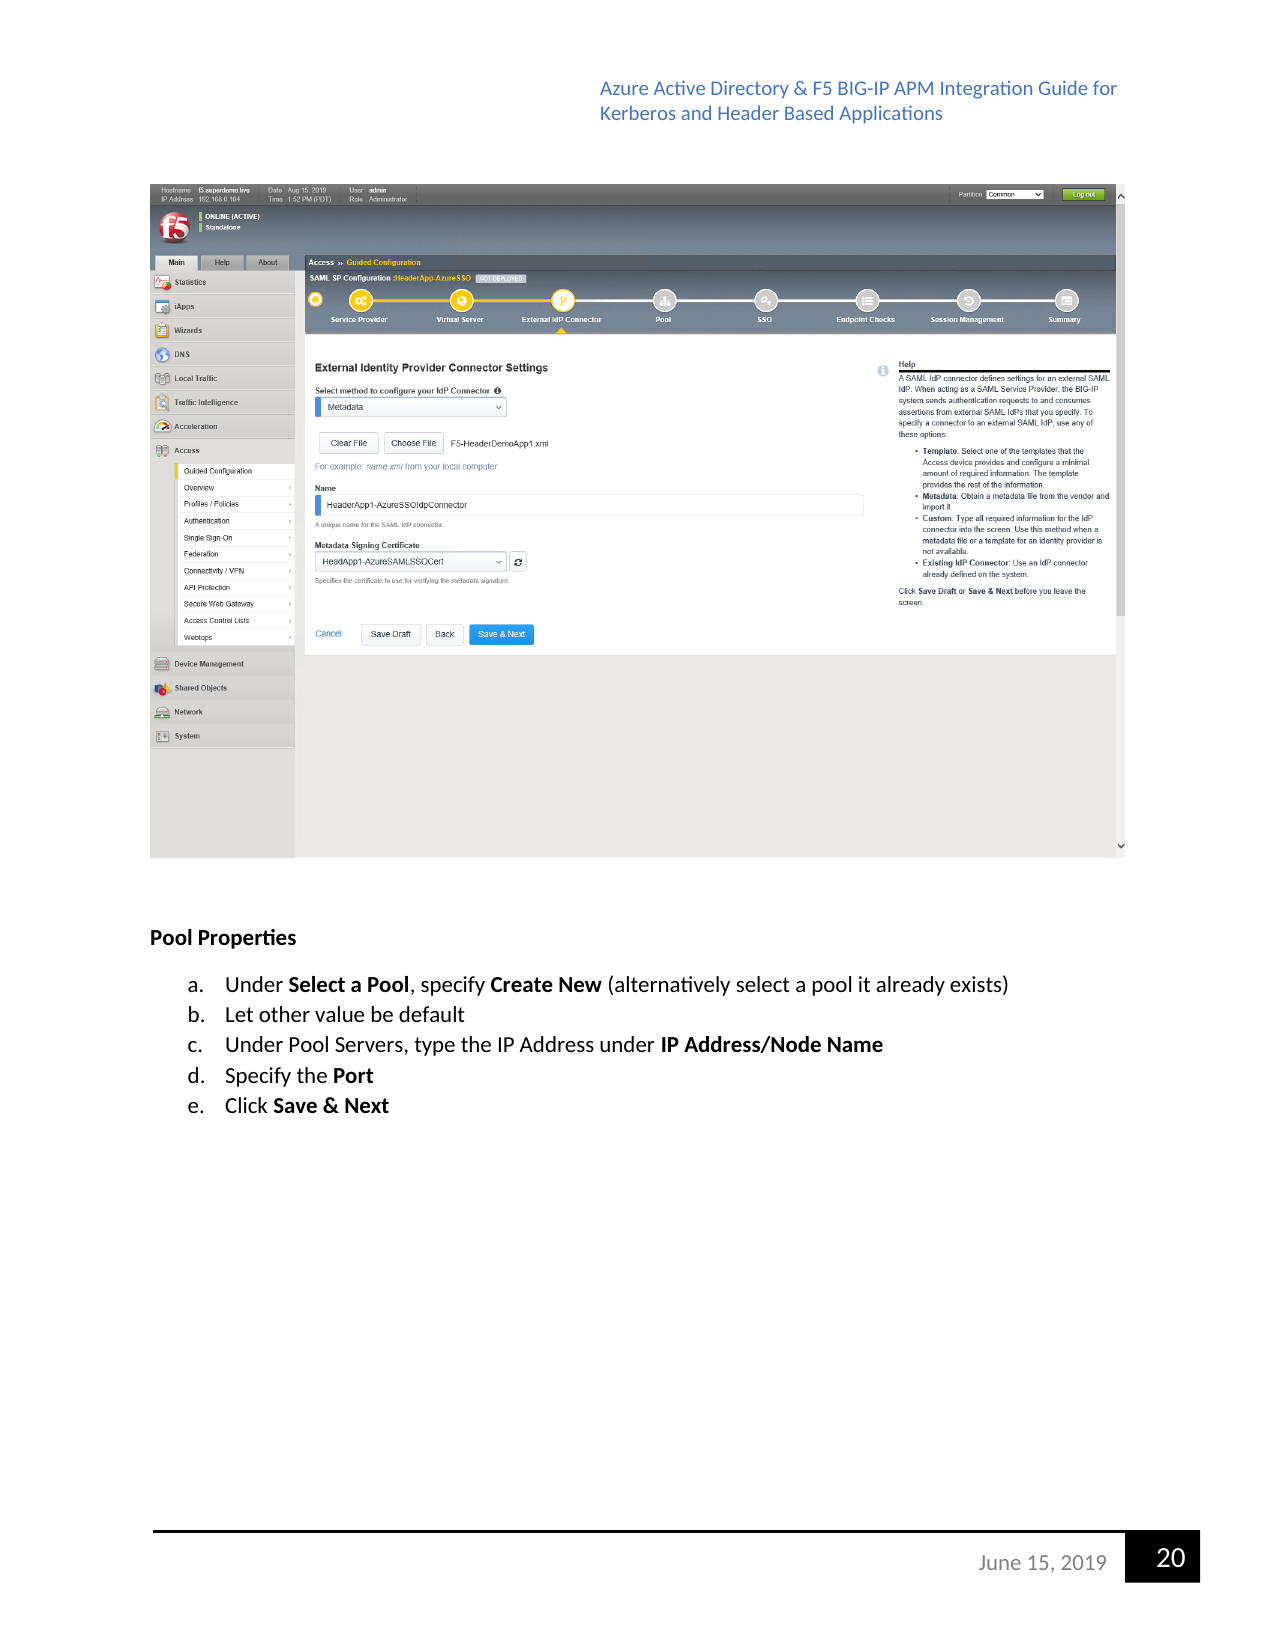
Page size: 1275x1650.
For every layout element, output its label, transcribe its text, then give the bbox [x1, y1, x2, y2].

list Under Select a Pool, specify Create New (alternatively select a pool it already exists) [187, 970, 1125, 998]
text Pool Properties [150, 923, 1125, 951]
list Click Save & Next [187, 1091, 1125, 1119]
list Under Pool Servers, type the IP Address under IP Address/Node Name [187, 1031, 1125, 1058]
list Let other value be default [187, 1000, 1125, 1028]
picture [150, 184, 1125, 858]
list Specify the Port [187, 1061, 1125, 1089]
